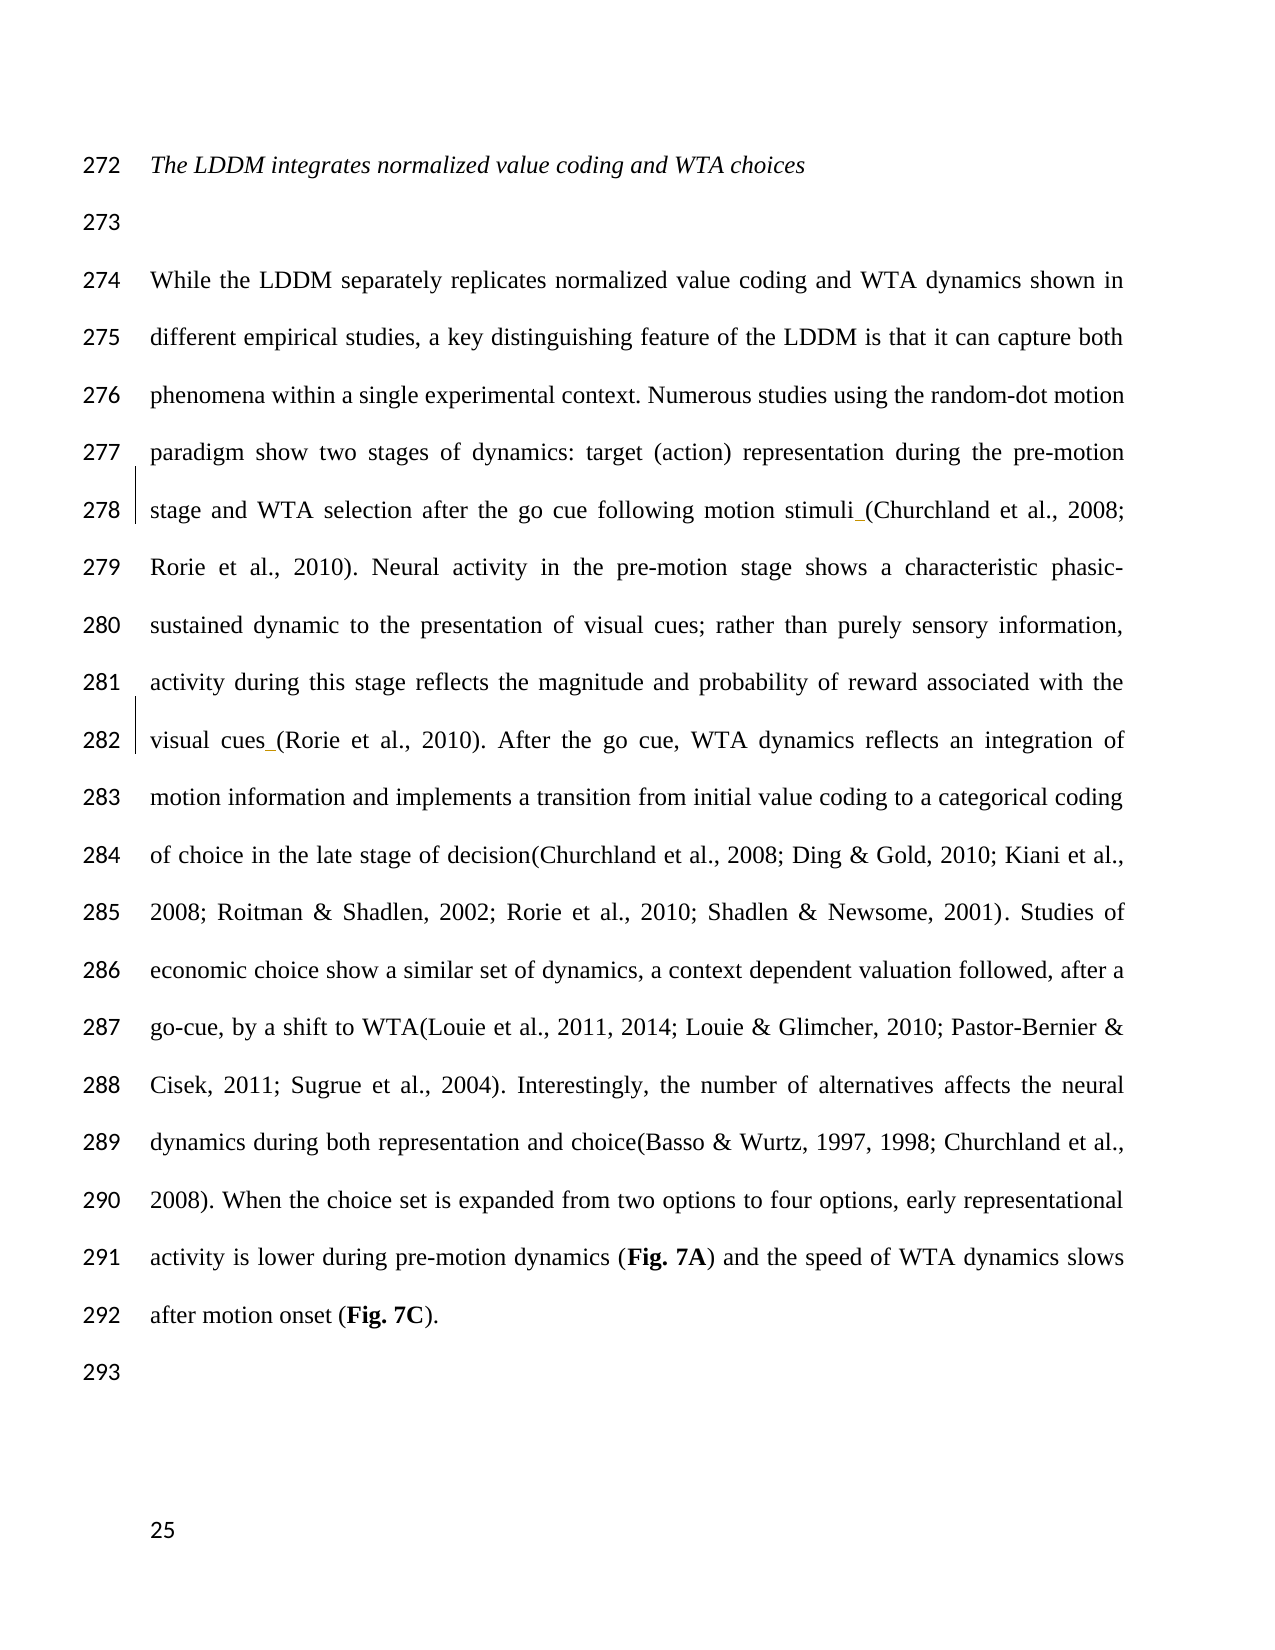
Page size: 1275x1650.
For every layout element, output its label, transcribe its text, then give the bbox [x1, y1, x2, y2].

text The LDDM integrates normalized value coding and WTA choices [150, 150, 1125, 179]
text While the LDDM separately replicates normalized value coding and WTA dynamics shown in different empirical studies, a key distinguishing feature of the LDDM is that it can capture both phenomena within a single experimental context. Numerous studies using the random-dot motion paradigm show two stages of dynamics: target (action) representation during the pre-motion stage and WTA selection after the go cue following motion stimuli(Churchland et al., 2008; Rorie et al., 2010). Neural activity in the pre-motion stage shows a characteristic phasic-sustained dynamic to the presentation of visual cues; rather than purely sensory information, activity during this stage reflects the magnitude and probability of reward associated with the visual cues(Rorie et al., 2010). After the go cue, WTA dynamics reflects an integration of motion information and implements a transition from initial value coding to a categorical coding of choice in the late stage of decision(Churchland et al., 2008; Ding & Gold, 2010; Kiani et al., 2008; Roitman & Shadlen, 2002; Rorie et al., 2010; Shadlen & Newsome, 2001). Studies of economic choice show a similar set of dynamics, a context dependent valuation followed, after a go-cue, by a shift to WTA(Louie et al., 2011, 2014; Louie & Glimcher, 2010; Pastor-Bernier & Cisek, 2011; Sugrue et al., 2004). Interestingly, the number of alternatives affects the neural dynamics during both representation and choice(Basso & Wurtz, 1997, 1998; Churchland et al., 2008). When the choice set is expanded from two options to four options, early representational activity is lower during pre-motion dynamics (Fig. 7A) and the speed of WTA dynamics slows after motion onset (Fig. 7C). [150, 265, 1125, 1329]
